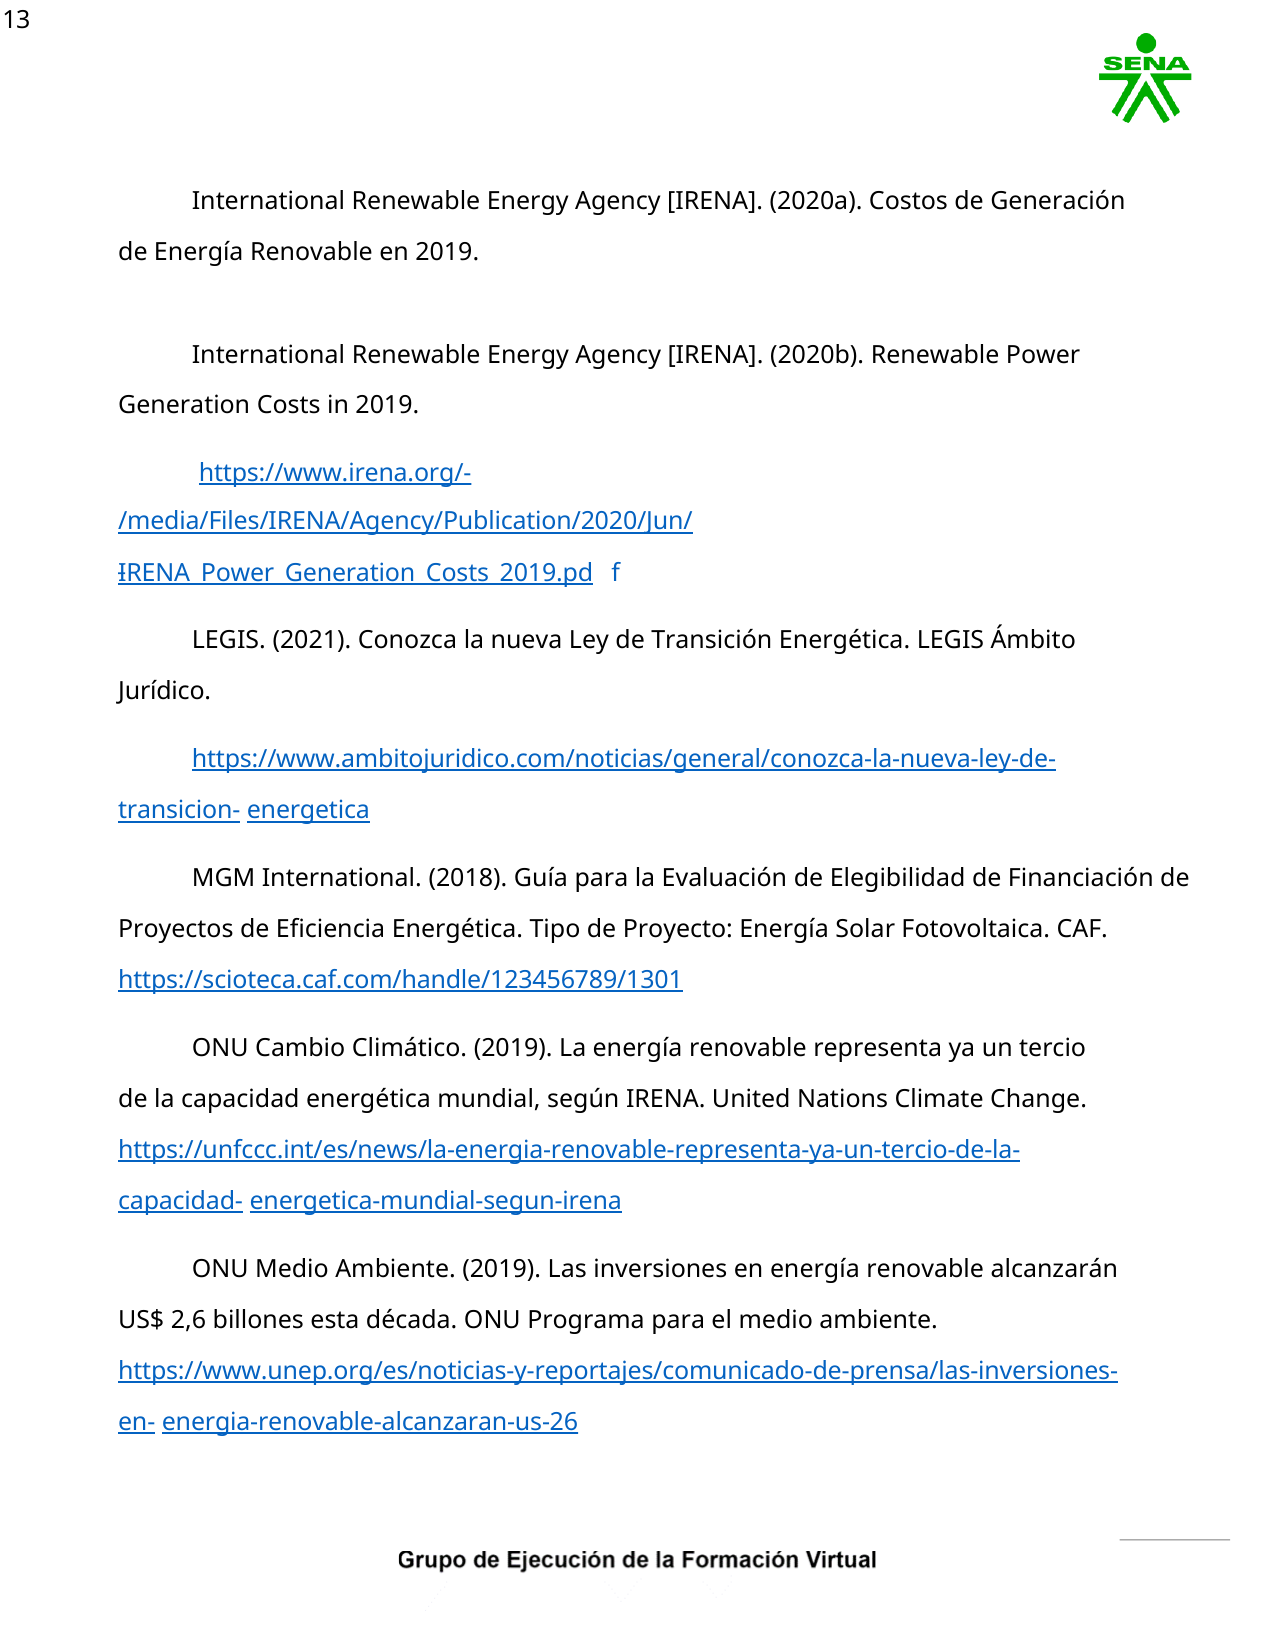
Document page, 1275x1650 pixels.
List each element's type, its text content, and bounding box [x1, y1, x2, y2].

text ONU Medio Ambiente. (2019). Las inversiones en energía renovable alcanzarán US$ 2,6 billones esta década. ONU Programa para el medio ambiente. https://www.unep.org/es/noticias-y-reportajes/comunicado-de-prensa/las-inversiones-en- energia-renovable-alcanzaran-us-26 [118, 1250, 1136, 1437]
text International Renewable Energy Agency [IRENA]. (2020a). Costos de Generación de Energía Renovable en 2019. [118, 183, 1152, 319]
text /media/Files/IRENA/Agency/Publication/2020/Jun/IRENA_Power_Generation_Costs_2019.pd f [118, 503, 1142, 588]
text ONU Cambio Climático. (2019). La energía renovable representa ya un tercio de la capacidad energética mundial, según IRENA. United Nations Climate Change. https://unfccc.int/es/news/la-energia-renovable-representa-ya-un-tercio-de-la-capacidad- energetica-mundial-segun-irena [118, 1029, 1109, 1217]
text https://www.irena.org/- [199, 455, 1237, 489]
text LEGIS. (2021). Conozca la nueva Ley de Transición Energética. LEGIS Ámbito Jurídico. [118, 622, 1152, 707]
picture [398, 1551, 876, 1611]
text MGM International. (2018). Guía para la Evaluación de Elegibilidad de Financiación de Proyectos de Eficiencia Energética. Tipo de Proyecto: Energía Solar Fotovoltaica. CAF. https://scioteca.caf.com/handle/123456789/1301 [118, 859, 1237, 996]
text International Renewable Energy Agency [IRENA]. (2020b). Renewable Power Generation Costs in 2019. [118, 337, 1152, 421]
picture [1099, 33, 1192, 123]
text https://www.ambitojuridico.com/noticias/general/conozca-la-nueva-ley-de-transicion- energetica [118, 741, 1152, 826]
